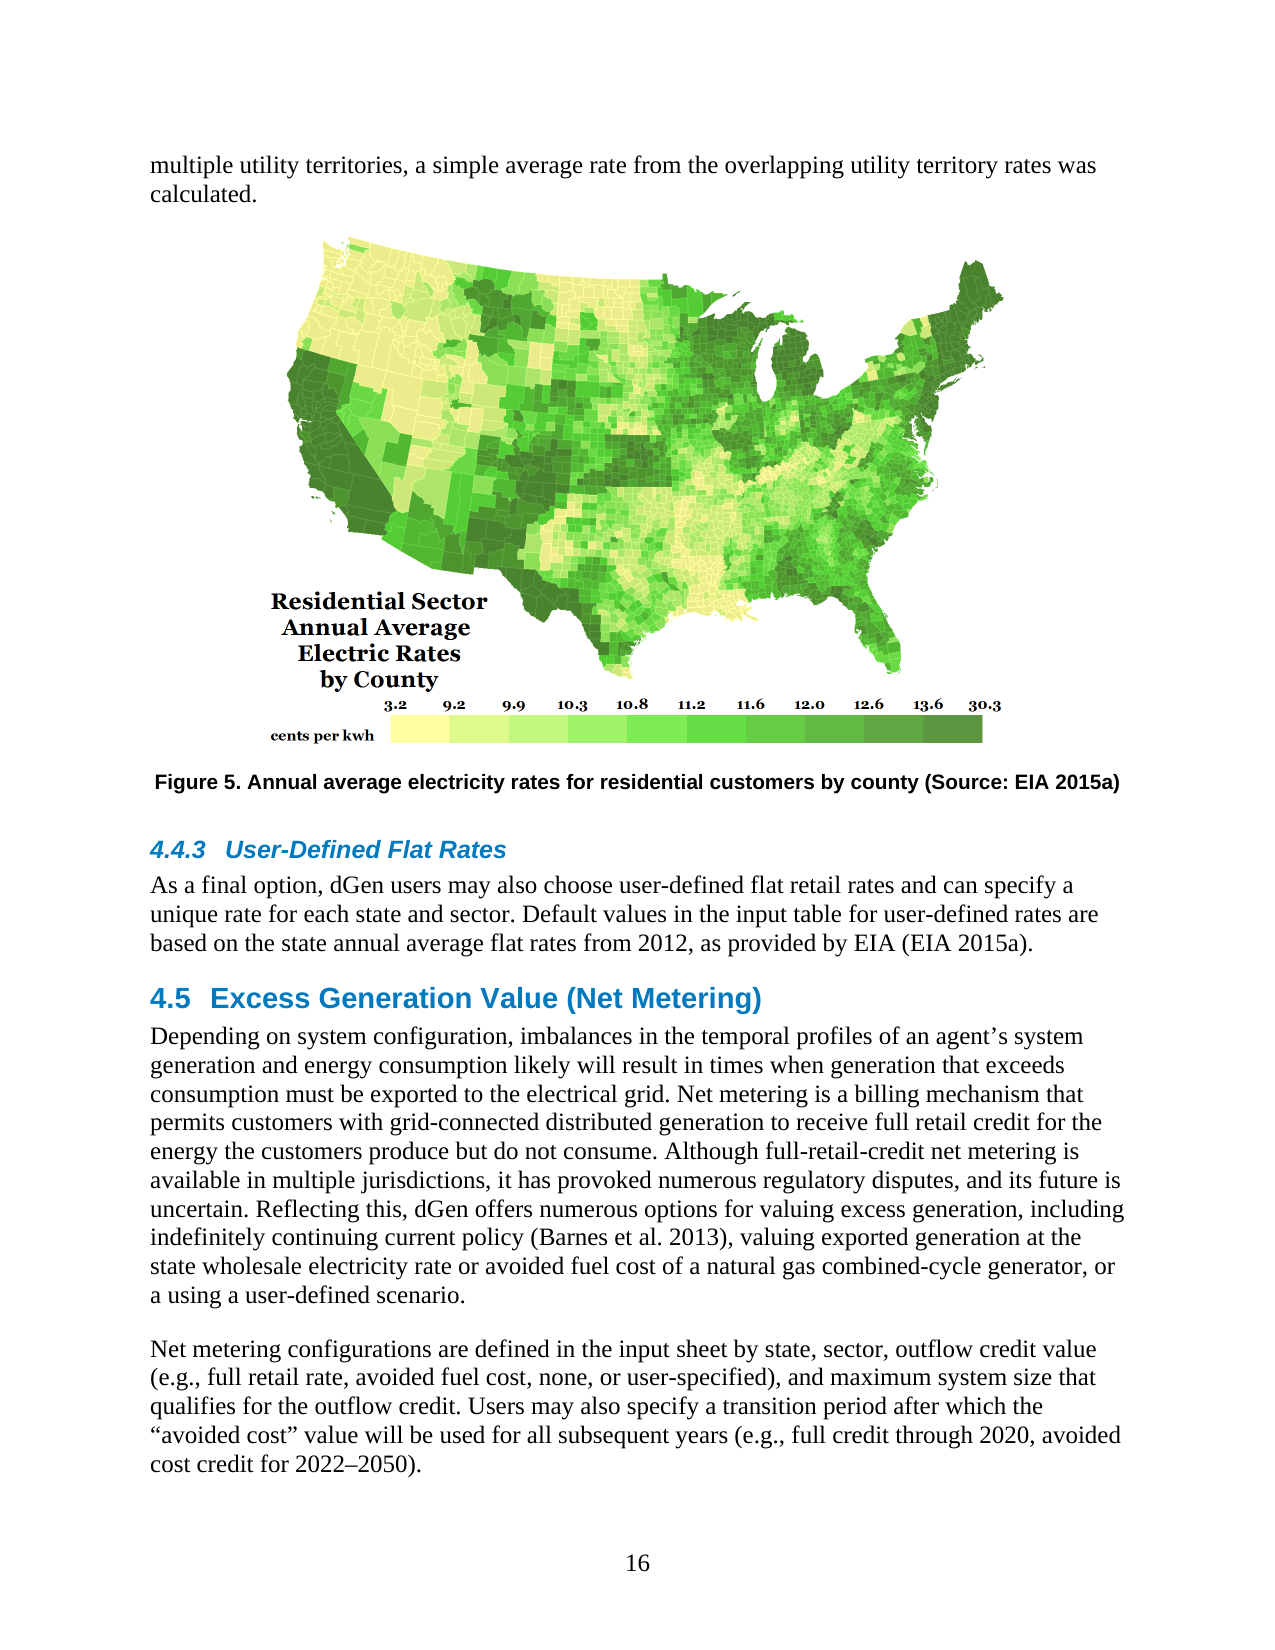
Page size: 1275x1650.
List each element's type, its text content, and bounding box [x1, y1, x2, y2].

text User-Defined Flat Rates [150, 835, 1125, 864]
text Excess Generation Value (Net Metering) [150, 981, 1125, 1015]
text As a final option, dGen users may also choose user-defined flat retail rates and can specify a unique rate for each state and sector. Default values in the input table for user-defined rates are based on the state annual average flat rates from 2012, as provided by EIA (EIA 2015a). [150, 870, 1125, 956]
text Net metering configurations are defined in the input sheet by state, sector, outflow credit value (e.g., full retail rate, avoided fuel cost, none, or user-specified), and maximum system size that qualifies for the outflow credit. Users may also specify a transition period after which the “avoided cost” value will be used for all subsequent years (e.g., full credit through 2020, avoided cost credit for 2022‒2050). [150, 1334, 1125, 1477]
text Depending on system configuration, imbalances in the temporal profiles of an agent’s system generation and energy consumption likely will result in times when generation that exceeds consumption must be exported to the electrical grid. Net metering is a billing mechanism that permits customers with grid-connected distributed generation to receive full retail credit for the energy the customers produce but do not consume. Although full-retail-credit net metering is available in multiple jurisdictions, it has provoked numerous regulatory disputes, and its future is uncertain. Reflecting this, dGen offers numerous options for valuing excess generation, including indefinitely continuing current policy (Barnes et al. 2013), valuing exported generation at the state wholesale electricity rate or avoided fuel cost of a natural gas combined-cycle generator, or a using a user-defined scenario. [150, 1021, 1125, 1309]
picture [225, 232, 1050, 758]
text Figure 5. Annual average electricity rates for residential customers by county (Source: EIA 2015a) [150, 770, 1125, 794]
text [150, 150, 1125, 207]
